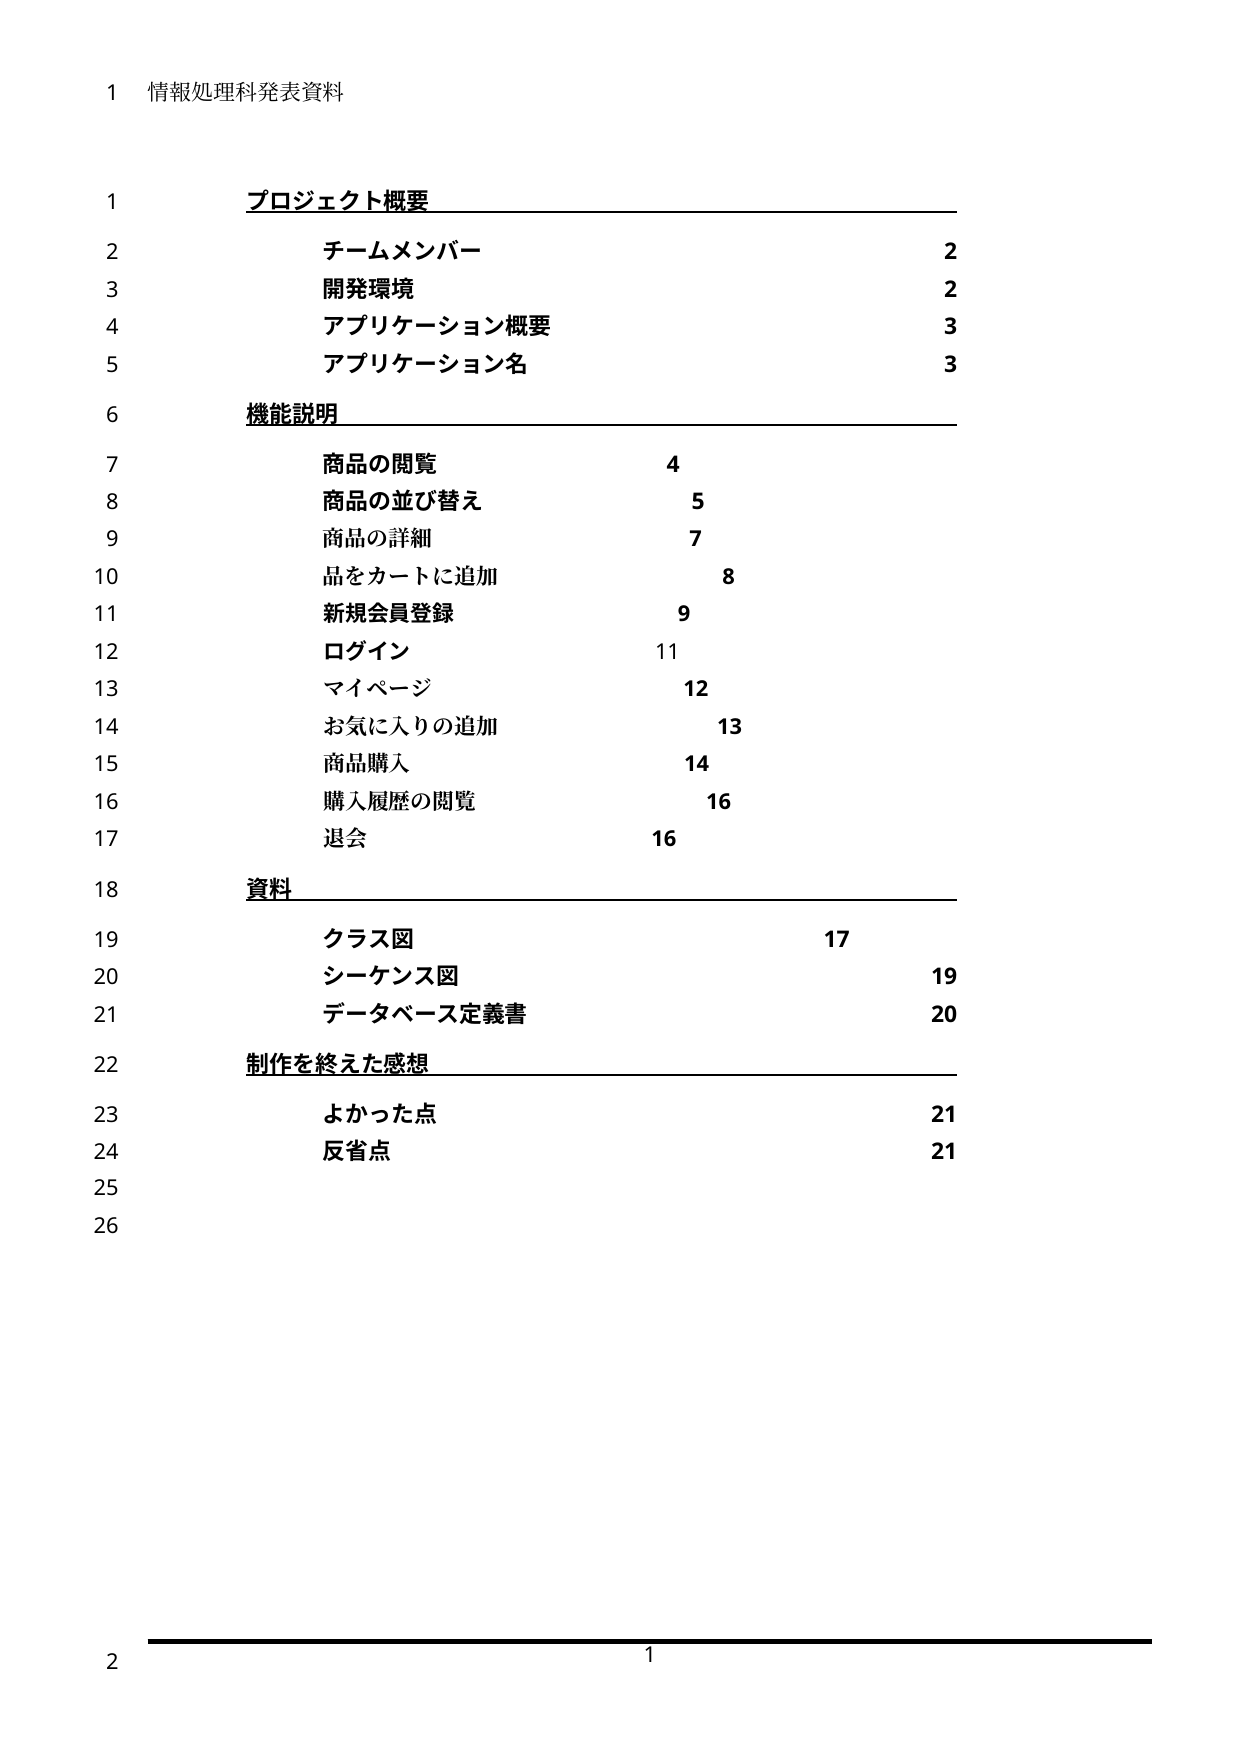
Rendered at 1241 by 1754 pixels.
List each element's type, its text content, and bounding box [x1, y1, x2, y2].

text 資料 [246, 868, 1152, 906]
text 品をカートに追加 8 [235, 556, 1152, 593]
text 反省点 21 [323, 1131, 1152, 1168]
text よかった点 21 [323, 1093, 1152, 1131]
text マイページ 12 [235, 668, 1152, 706]
text 退会 16 [235, 818, 1152, 856]
text 新規会員登録 9 [235, 593, 1152, 631]
text 商品の閲覧 4 [235, 443, 1152, 481]
text ログイン 11 [235, 631, 1152, 668]
text シーケンス図 19 [323, 956, 1152, 993]
text 制作を終えた感想 [246, 1043, 1152, 1081]
text アプリケーション概要 3 [323, 306, 1152, 343]
text アプリケーション名 3 [323, 343, 1152, 381]
text プロジェクト概要 [246, 181, 1152, 218]
text チームメンバー 2 [323, 231, 1152, 268]
text 購入履歴の閲覧 16 [235, 781, 1152, 818]
text クラス図 17 [235, 918, 1152, 956]
text 開発環境 2 [323, 268, 1152, 306]
text お気に入りの追加 13 [235, 706, 1152, 743]
text 商品の並び替え 5 [235, 481, 1152, 518]
text データベース定義書 20 [323, 993, 1152, 1031]
text 商品の詳細 7 [235, 518, 1152, 556]
text 商品購入 14 [235, 743, 1152, 781]
text 機能説明 [246, 393, 1152, 431]
